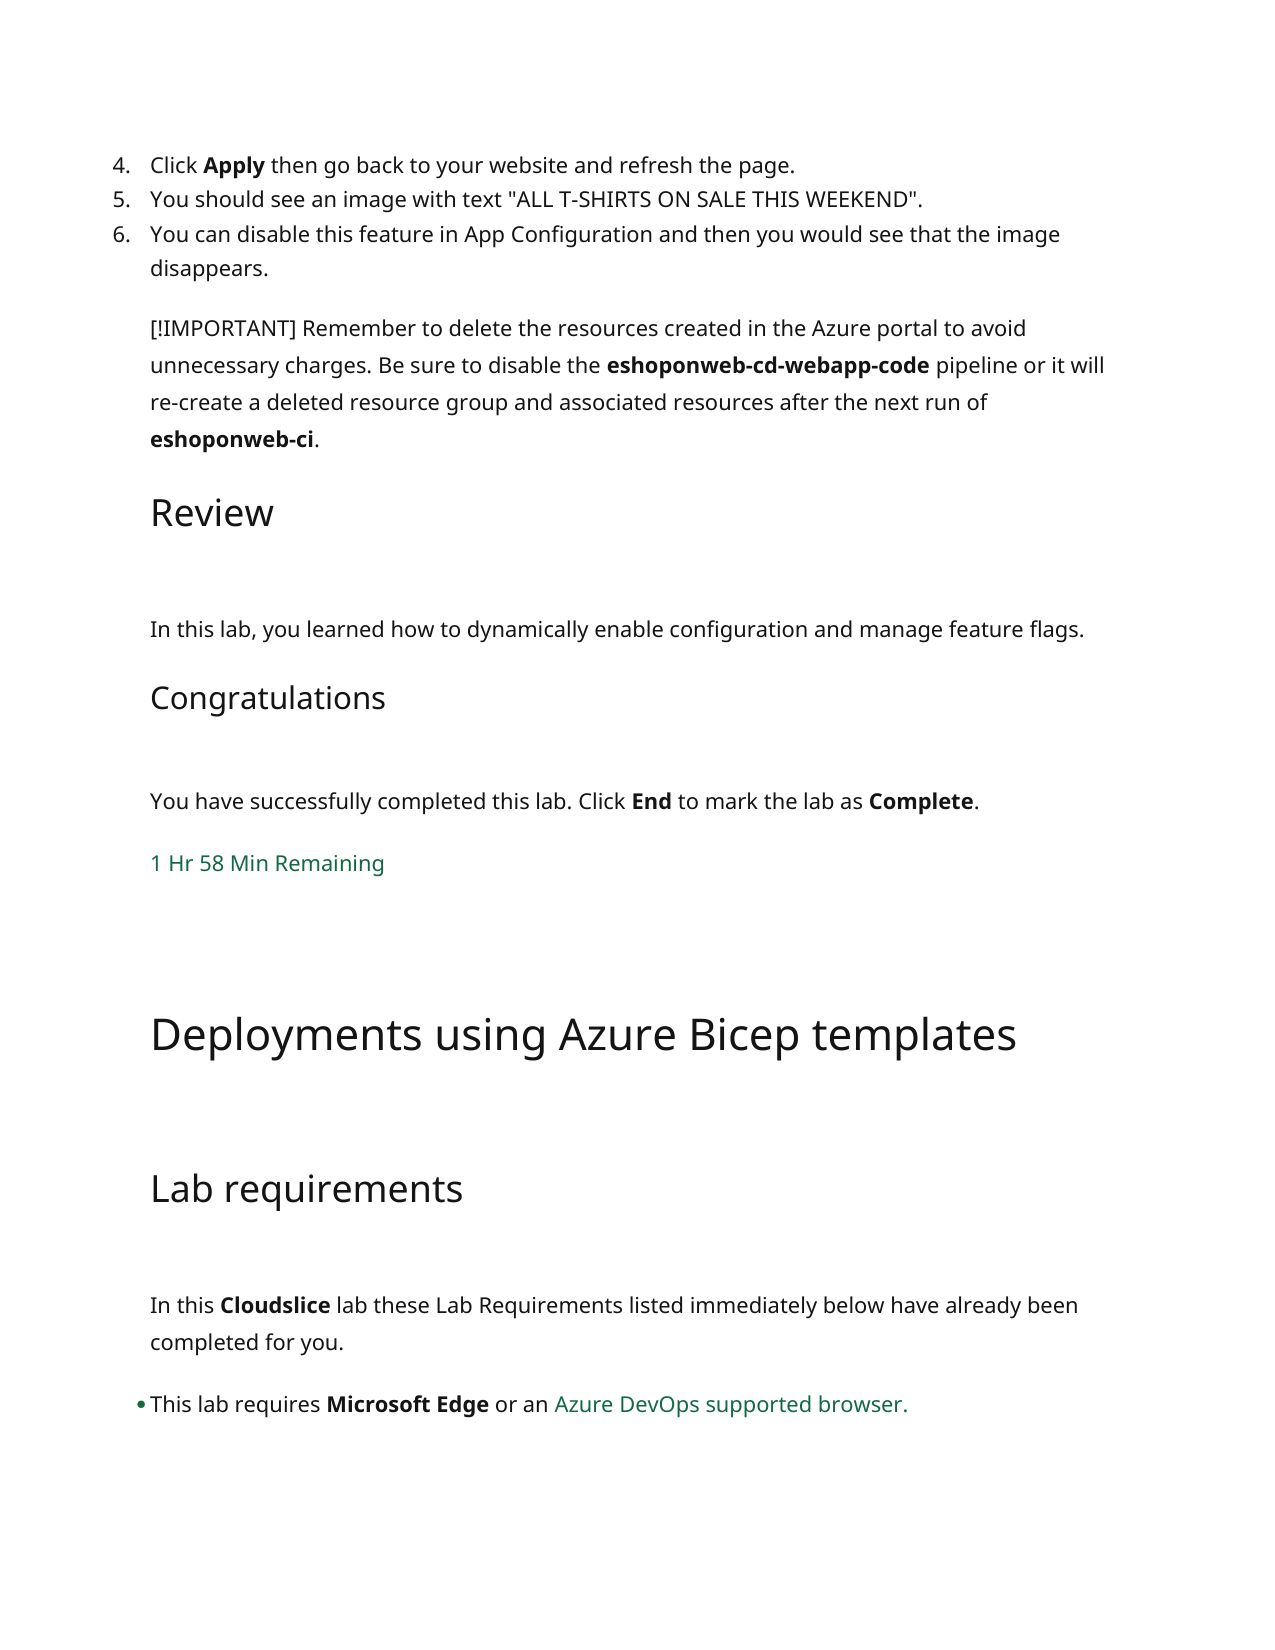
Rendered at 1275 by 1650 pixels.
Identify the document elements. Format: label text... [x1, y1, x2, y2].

list You can disable this feature in App Configuration and then you would see that the image disappears. [112, 219, 1100, 283]
list Click Apply then go back to your website and refresh the page. [112, 150, 1100, 180]
text In this lab, you learned how to dynamically enable configuration and manage feature flags. [150, 614, 1125, 643]
subtitle Lab requirements [150, 1162, 1125, 1213]
subtitle Deployments using Azure Bicep templates [150, 1003, 1125, 1063]
text 1 Hr 58 Min Remaining [150, 848, 1125, 878]
list This lab requires Microsoft Edge or an Azure DevOps supported browser. [137, 1389, 1100, 1419]
text [!IMPORTANT] Remember to delete the resources created in the Azure portal to avoid unnecessary charges. Be sure to disable the eshoponweb-cd-webapp-code pipeline or it will re-create a deleted resource group and associated resources after the next run of eshoponweb-ci. [150, 313, 1125, 454]
text In this Cloudslice lab these Lab Requirements listed immediately below have already been completed for you. [150, 1289, 1125, 1357]
subtitle Congratulations [150, 676, 1125, 718]
subtitle Review [150, 487, 1125, 538]
list You should see an image with text "ALL T-SHIRTS ON SALE THIS WEEKEND". [112, 184, 1100, 214]
text You have successfully completed this lab. Click End to mark the lab as Complete. [150, 786, 1125, 816]
